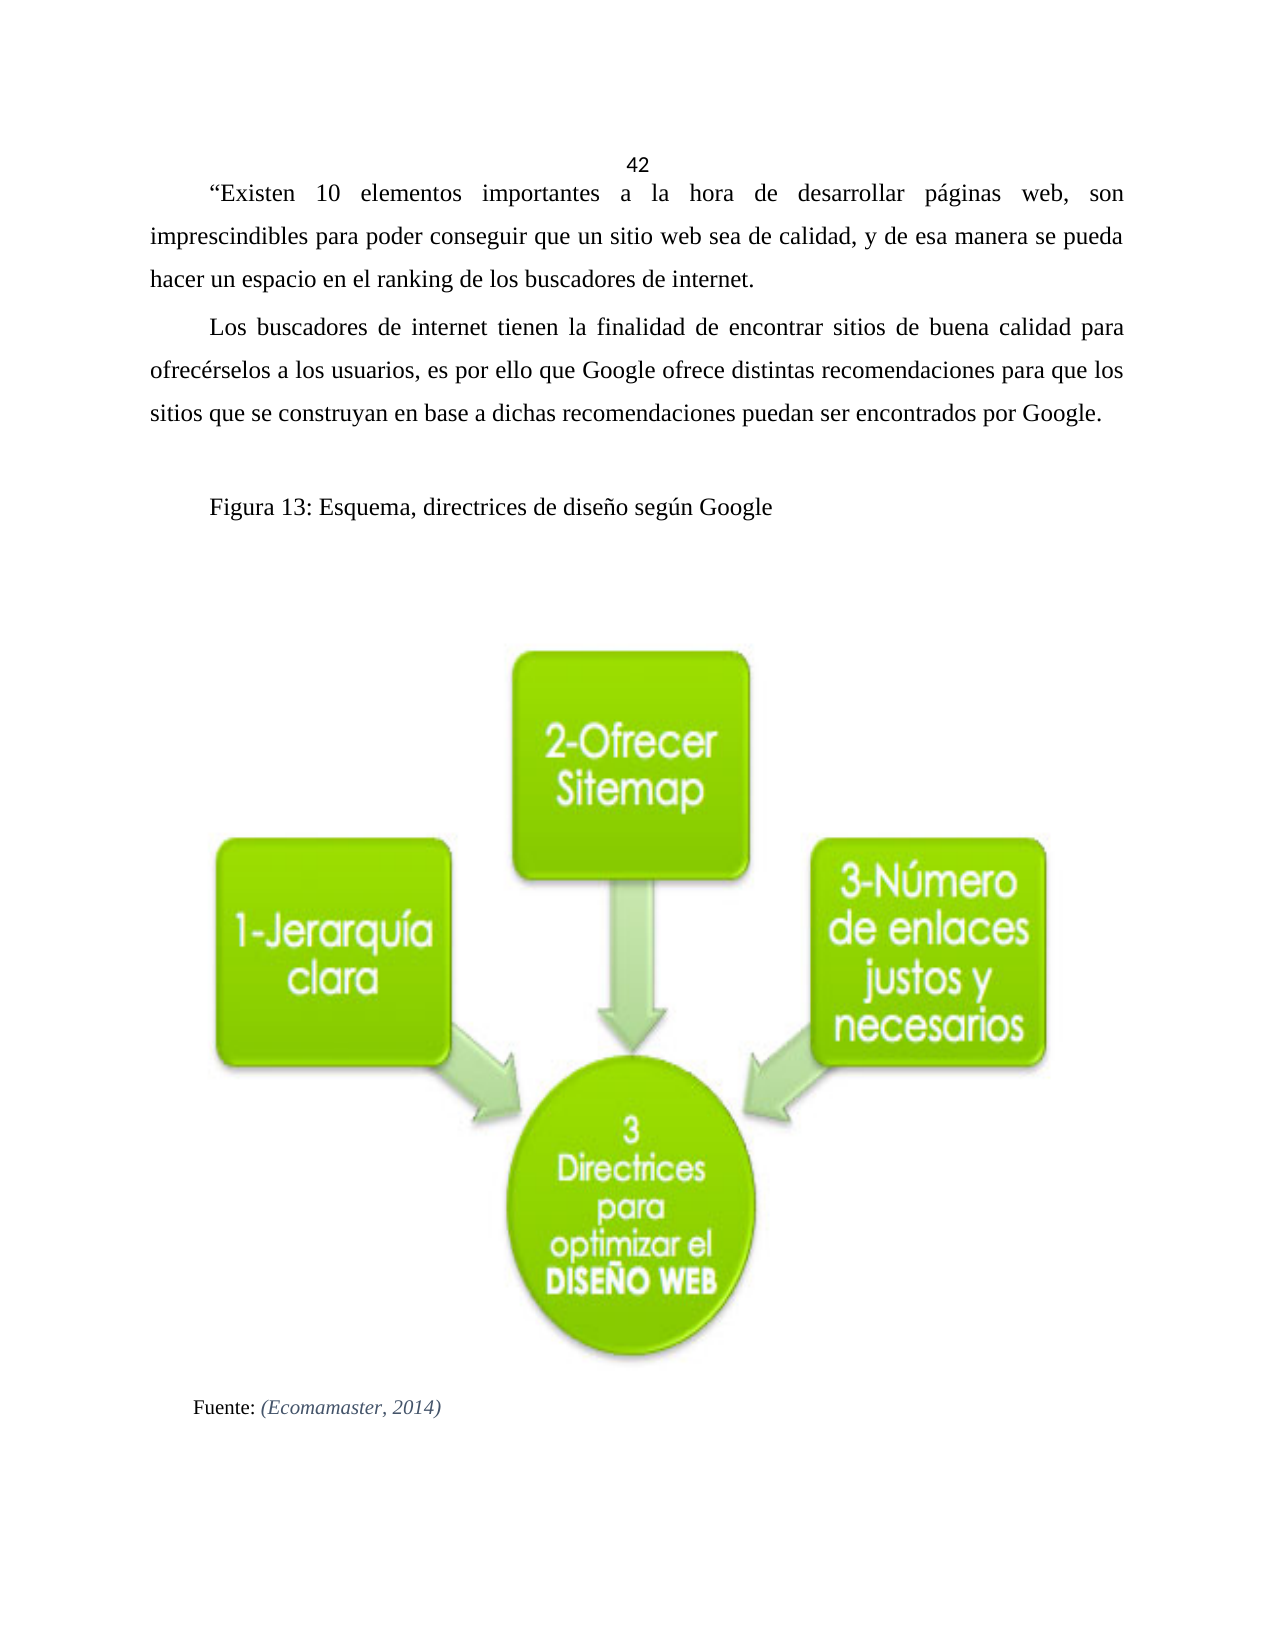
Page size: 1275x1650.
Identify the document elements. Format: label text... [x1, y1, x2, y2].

text Figura 13: Esquema, directrices de diseño según Google [150, 492, 1125, 521]
text “Existen 10 elementos importantes a la hora de desarrollar páginas web, son imprescindibles para poder conseguir que un sitio web sea de calidad, y de esa manera se pueda hacer un espacio en el ranking de los buscadores de internet. [150, 178, 1125, 293]
text Los buscadores de internet tienen la finalidad de encontrar sitios de buena calidad para ofrecérselos a los usuarios, es por ello que Google ofrece distintas recomendaciones para que los sitios que se construyan en base a dichas recomendaciones puedan ser encontrados por Google. [150, 312, 1125, 427]
picture [156, 602, 1115, 1472]
